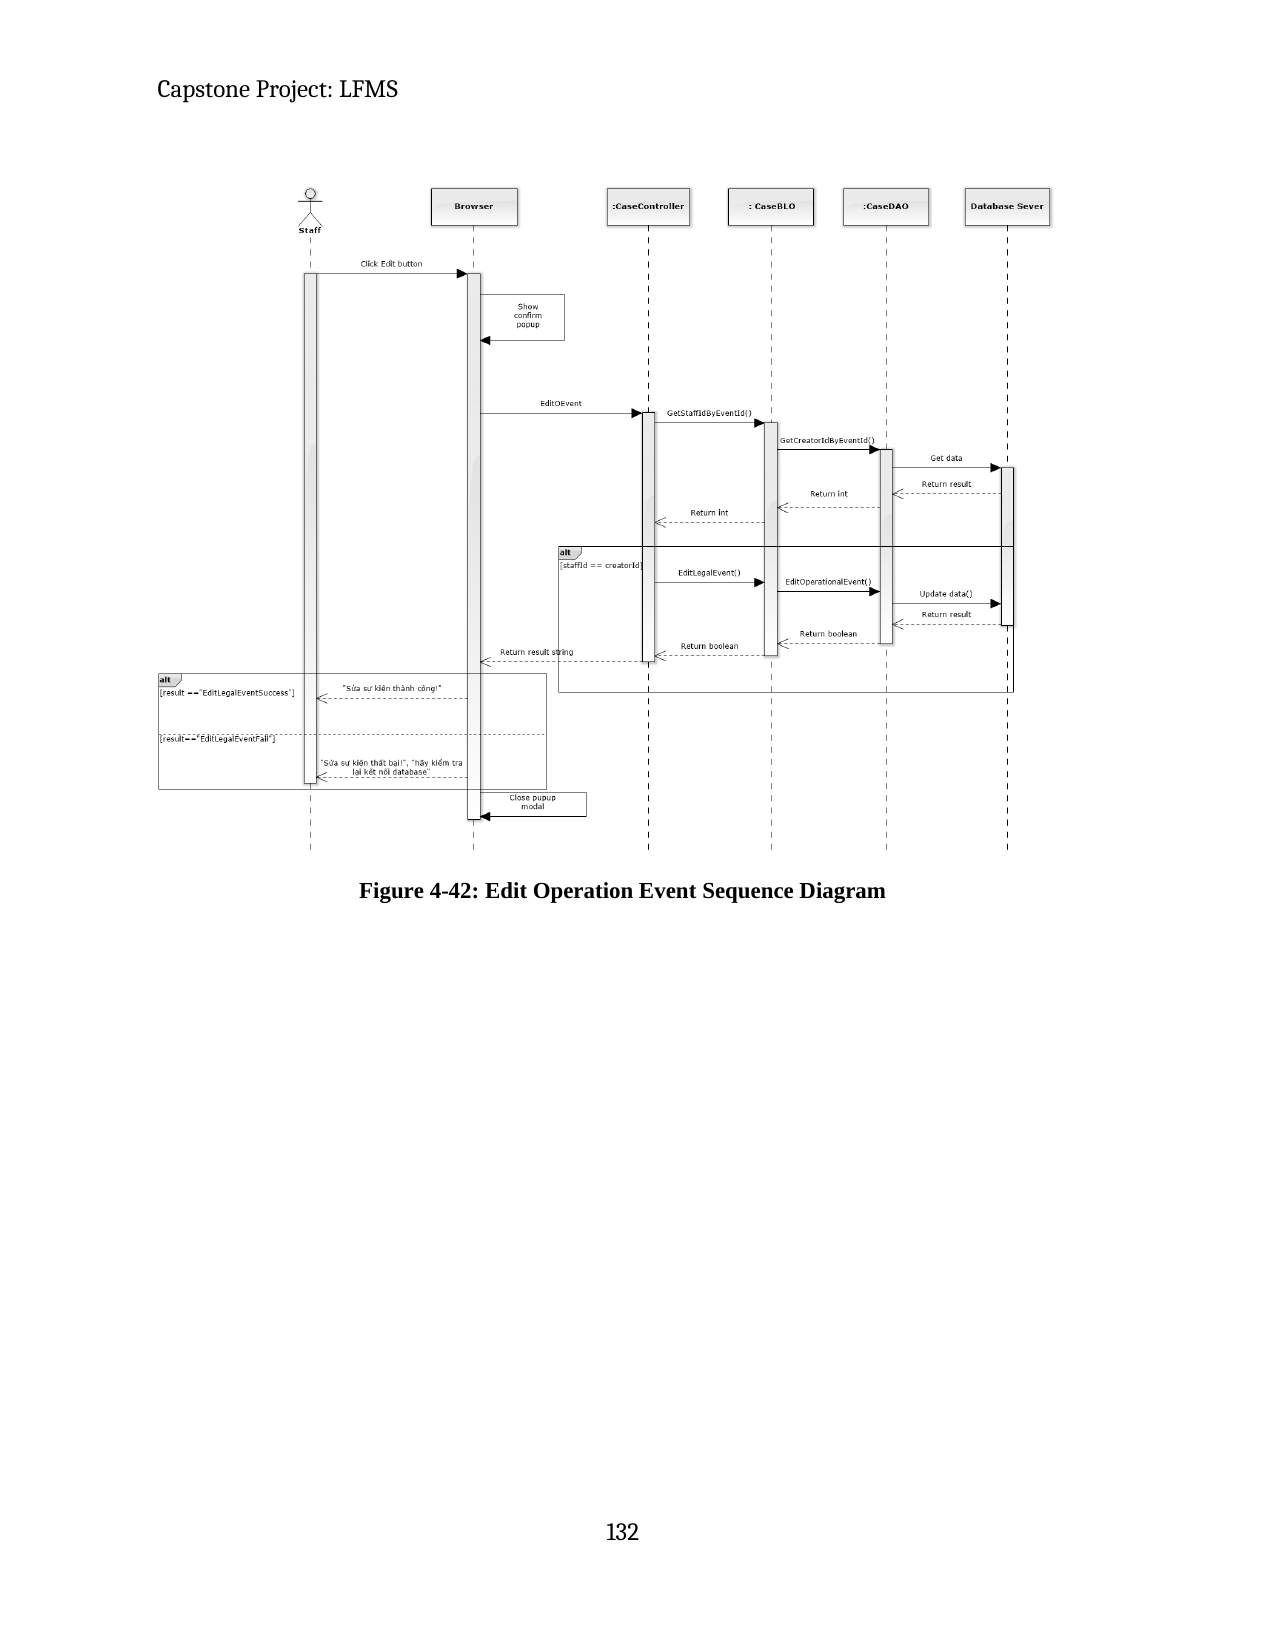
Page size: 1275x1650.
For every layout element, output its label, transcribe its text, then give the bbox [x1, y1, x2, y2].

text Figure 4-42: Edit Operation Event Sequence Diagram [157, 877, 1087, 904]
picture [149, 180, 1058, 859]
